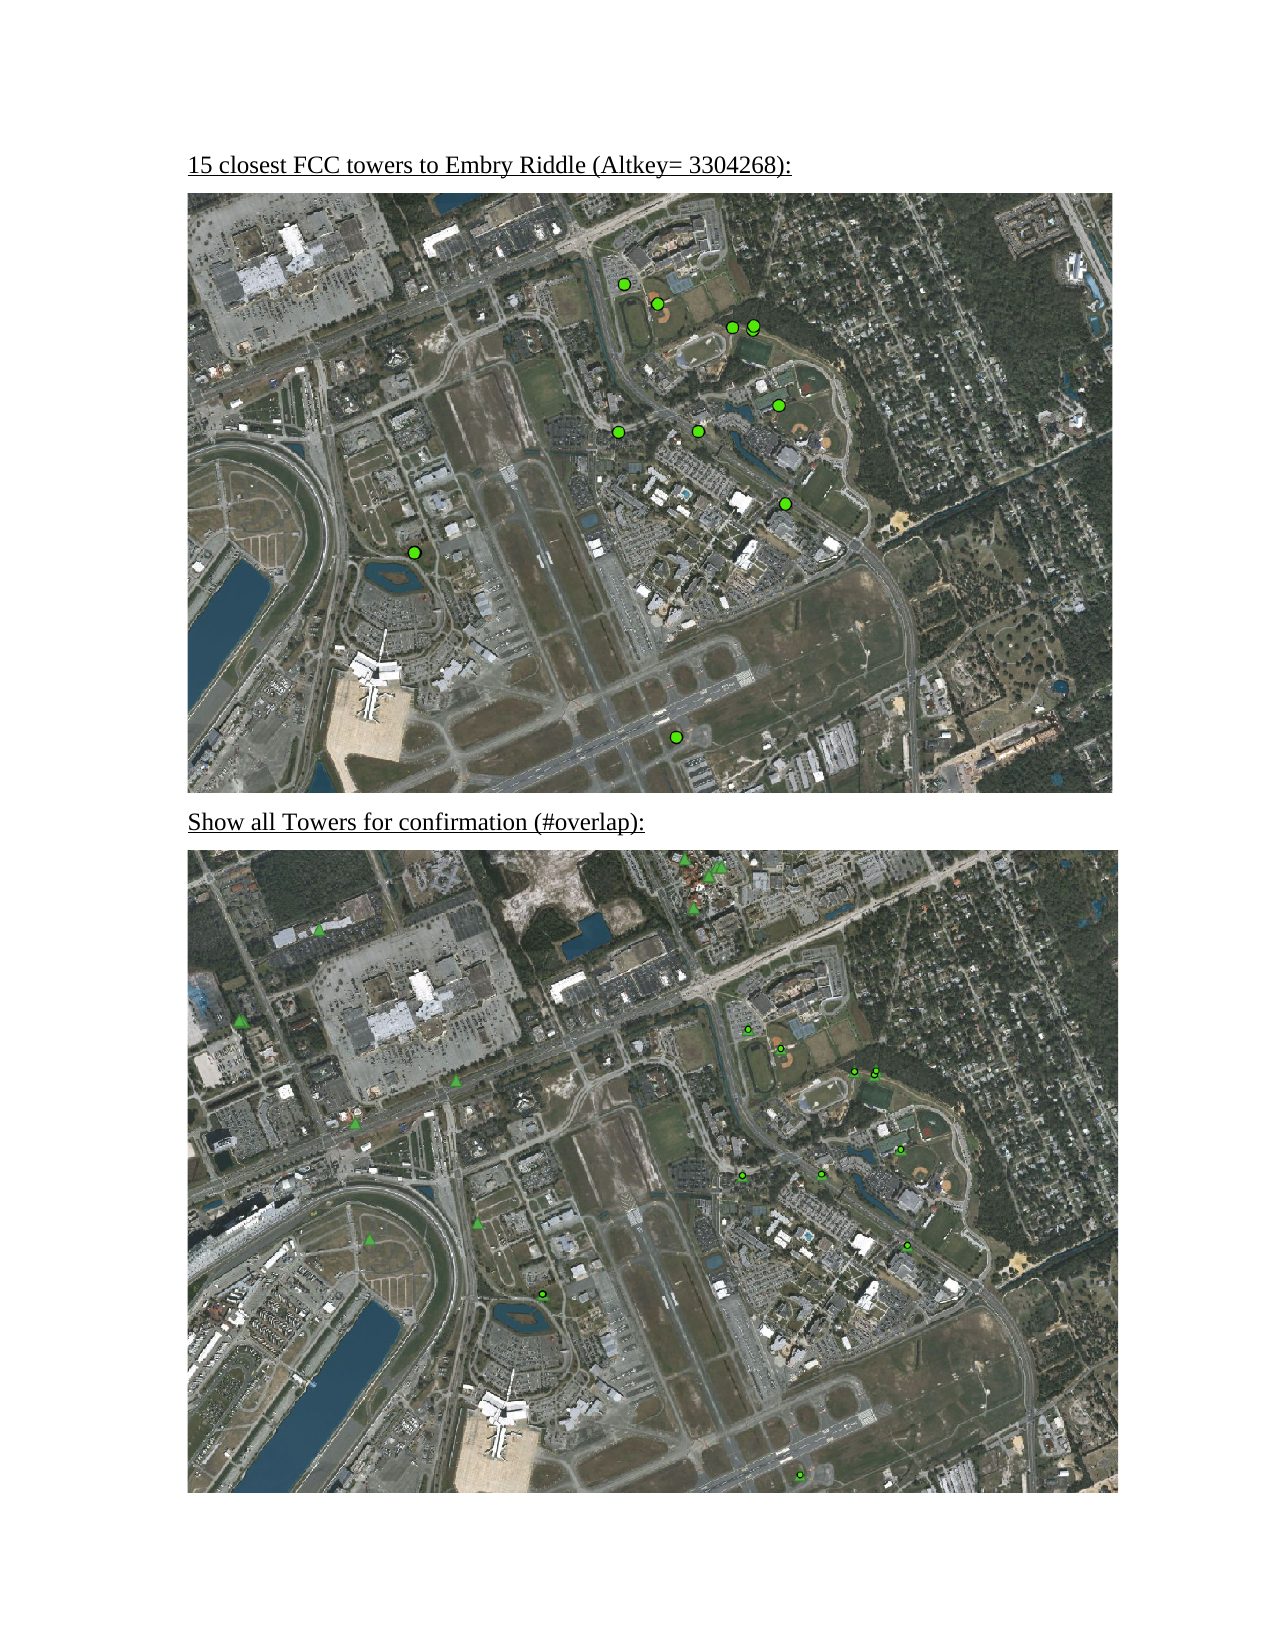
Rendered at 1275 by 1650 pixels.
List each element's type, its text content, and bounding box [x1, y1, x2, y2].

list 15 closest FCC towers to Embry Riddle (Altkey= 3304268): [187, 150, 1125, 179]
picture [187, 193, 1113, 793]
picture [187, 850, 1119, 1493]
list Show all Towers for confirmation (#overlap): [187, 807, 1125, 836]
